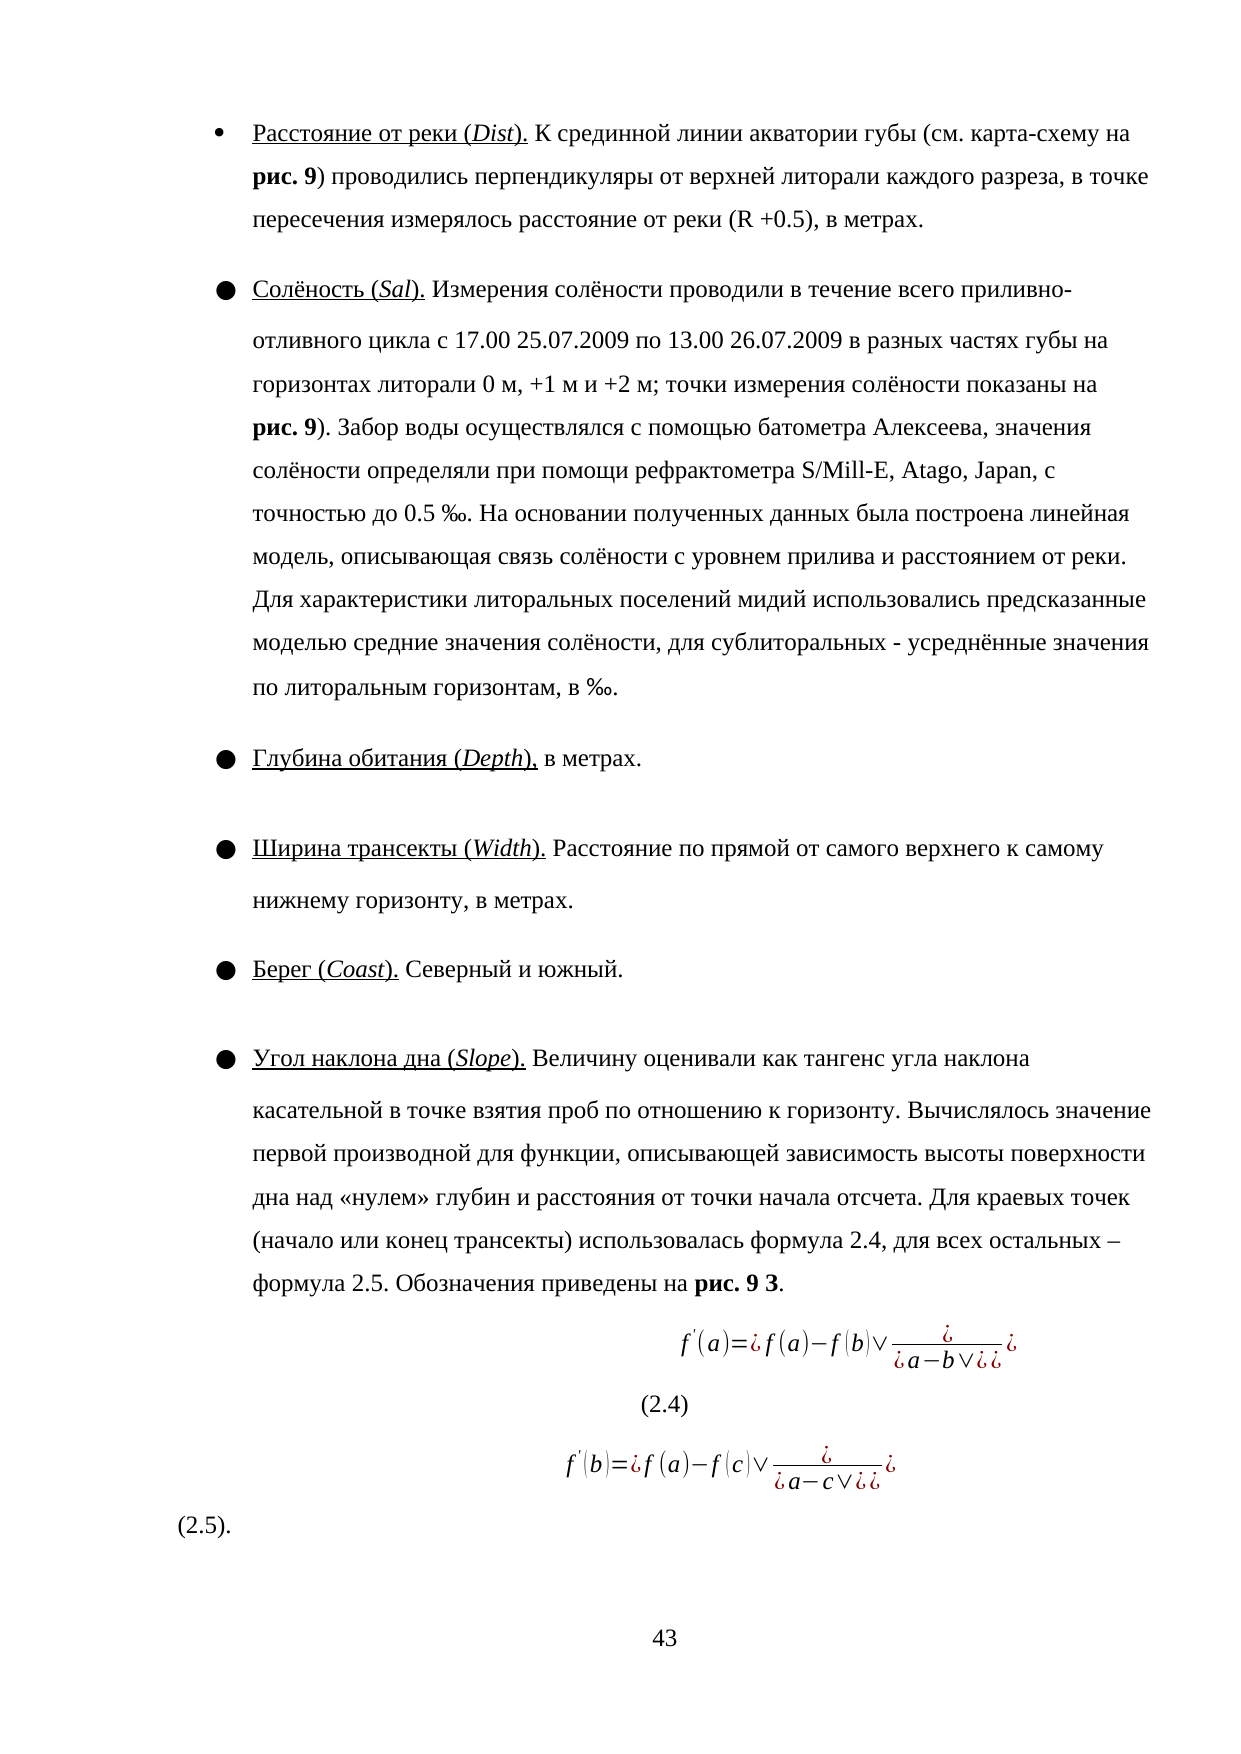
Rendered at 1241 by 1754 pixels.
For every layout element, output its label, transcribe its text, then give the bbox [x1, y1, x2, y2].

text (2.5). [177, 1444, 1152, 1539]
list Глубина обитания (Depth), в метрах. [215, 730, 1152, 781]
list Ширина трансекты (Width). Расстояние по прямой от самого верхнего к самому нижнему горизонту, в метрах. [215, 819, 1152, 913]
list Расстояние от реки (Dist). К срединной линии акватории губы (см. карта-схему на рис. 9) проводились перпендикуляры от верхней литорали каждого разреза, в точке пересечения измерялось расстояние от реки (R +0.5), в метрах. [215, 118, 1152, 233]
list Солёность (Sal). Измерения солёности проводили в течение всего приливно-отливного цикла с 17.00 25.07.2009 по 13.00 26.07.2009 в разных частях губы на горизонтах литорали 0 м, +1 м и +2 м; точки измерения солёности показаны на рис. 9). Забор воды осуществлялся с помощью батометра Алексеева, значения солёности определяли при помощи рефрактометра S/Mill-E, Atago, Japan, с точностью до 0.5 ‰. На основании полученных данных была построена линейная модель, описывающая связь солёности с уровнем прилива и расстоянием от реки. Для характеристики литоральных поселений мидий использовались предсказанные моделью средние значения солёности, для сублиторальных - усреднённые значения по литоральным горизонтам, в ‰. [215, 260, 1152, 702]
list Угол наклона дна (Slope). Величину оценивали как тангенс угла наклона касательной в точке взятия проб по отношению к горизонту. Вычислялось значение первой производной для функции, описывающей зависимость высоты поверхности дна над «нулем» глубин и расстояния от точки начала отсчета. Для краевых точек (начало или конец трансекты) использовалась формула 2.4, для всех остальных – формула 2.5. Обозначения приведены на рис. 9 З. [215, 1030, 1152, 1297]
list Берег (Coast). Северный и южный. [215, 940, 1152, 992]
text (2.4) [177, 1323, 1152, 1418]
